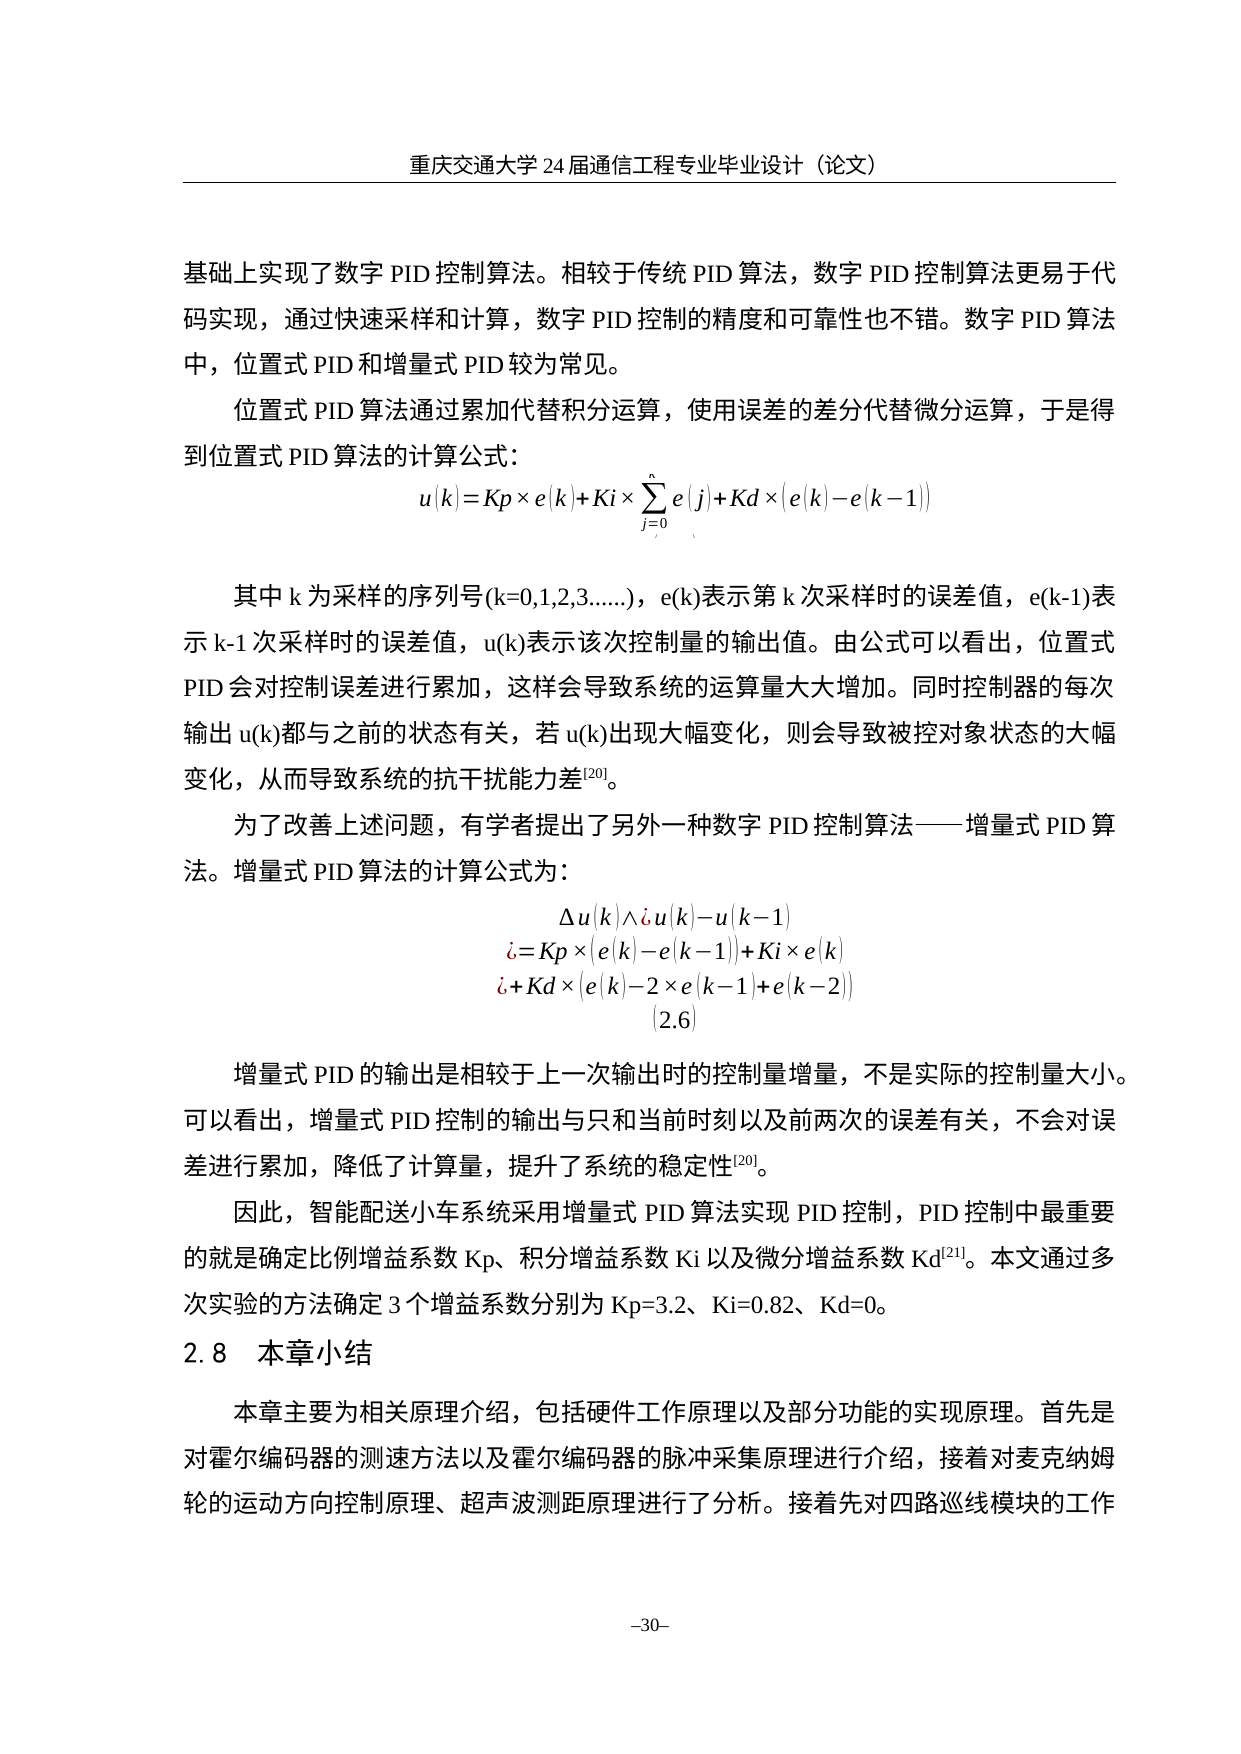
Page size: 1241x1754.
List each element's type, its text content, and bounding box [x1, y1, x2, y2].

text 增量式PID的输出是相较于上一次输出时的控制量增量，不是实际的控制量大小。可以看出，增量式PID控制的输出与只和当前时刻以及前两次的误差有关，不会对误差进行累加，降低了计算量，提升了系统的稳定性[20]。 [183, 1047, 1116, 1185]
subtitle 2.8 本章小结 [183, 1335, 1116, 1368]
text 因此，智能配送小车系统采用增量式PID算法实现PID控制，PID控制中最重要的就是确定比例增益系数Kp、积分增益系数Ki以及微分增益系数Kd[21]。本文通过多次实验的方法确定3个增益系数分别为Kp=3.2、Ki=0.82、Kd=0。 [183, 1185, 1116, 1322]
text 为了改善上述问题，有学者提出了另外一种数字PID控制算法——增量式PID算法。增量式PID算法的计算公式为： [183, 798, 1116, 889]
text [183, 246, 1116, 383]
text 其中k为采样的序列号(k=0,1,2,3......)，e(k)表示第k次采样时的误差值，e(k-1)表示k-1次采样时的误差值，u(k)表示该次控制量的输出值。由公式可以看出，位置式PID会对控制误差进行累加，这样会导致系统的运算量大大增加。同时控制器的每次输出u(k)都与之前的状态有关，若u(k)出现大幅变化，则会导致被控对象状态的大幅变化，从而导致系统的抗干扰能力差[20]。 [183, 568, 1116, 798]
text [183, 1384, 1116, 1522]
text 位置式PID算法通过累加代替积分运算，使用误差的差分代替微分运算，于是得到位置式PID算法的计算公式： [183, 383, 1116, 475]
